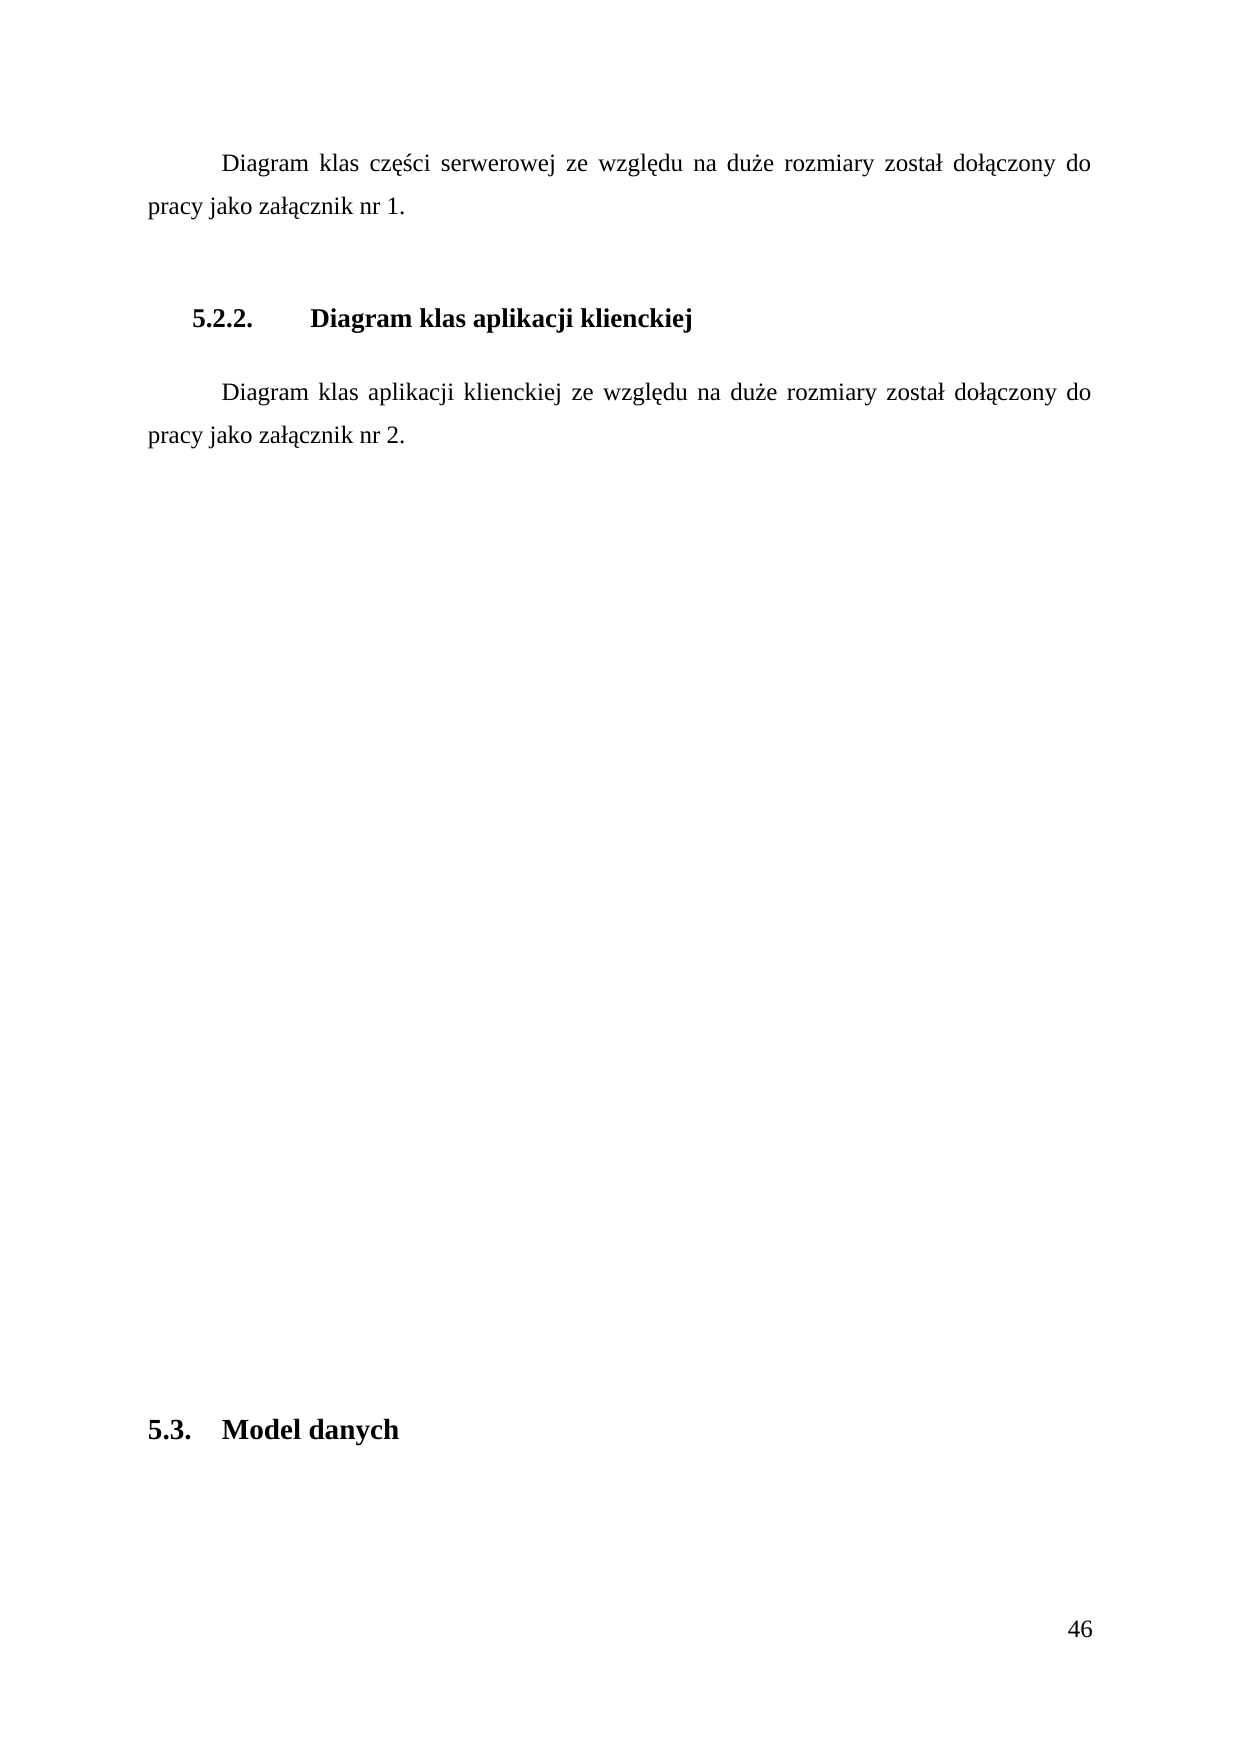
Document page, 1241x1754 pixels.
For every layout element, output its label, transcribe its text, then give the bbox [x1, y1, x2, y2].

subtitle Model danych [148, 1412, 1092, 1446]
text Diagram klas części serwerowej ze względu na duże rozmiary został dołączony do pracy jako załącznik nr 1. [148, 148, 1092, 219]
subtitle Diagram klas aplikacji klienckiej [192, 302, 1092, 333]
text Diagram klas aplikacji klienckiej ze względu na duże rozmiary został dołączony do pracy jako załącznik nr 2. [148, 377, 1092, 449]
